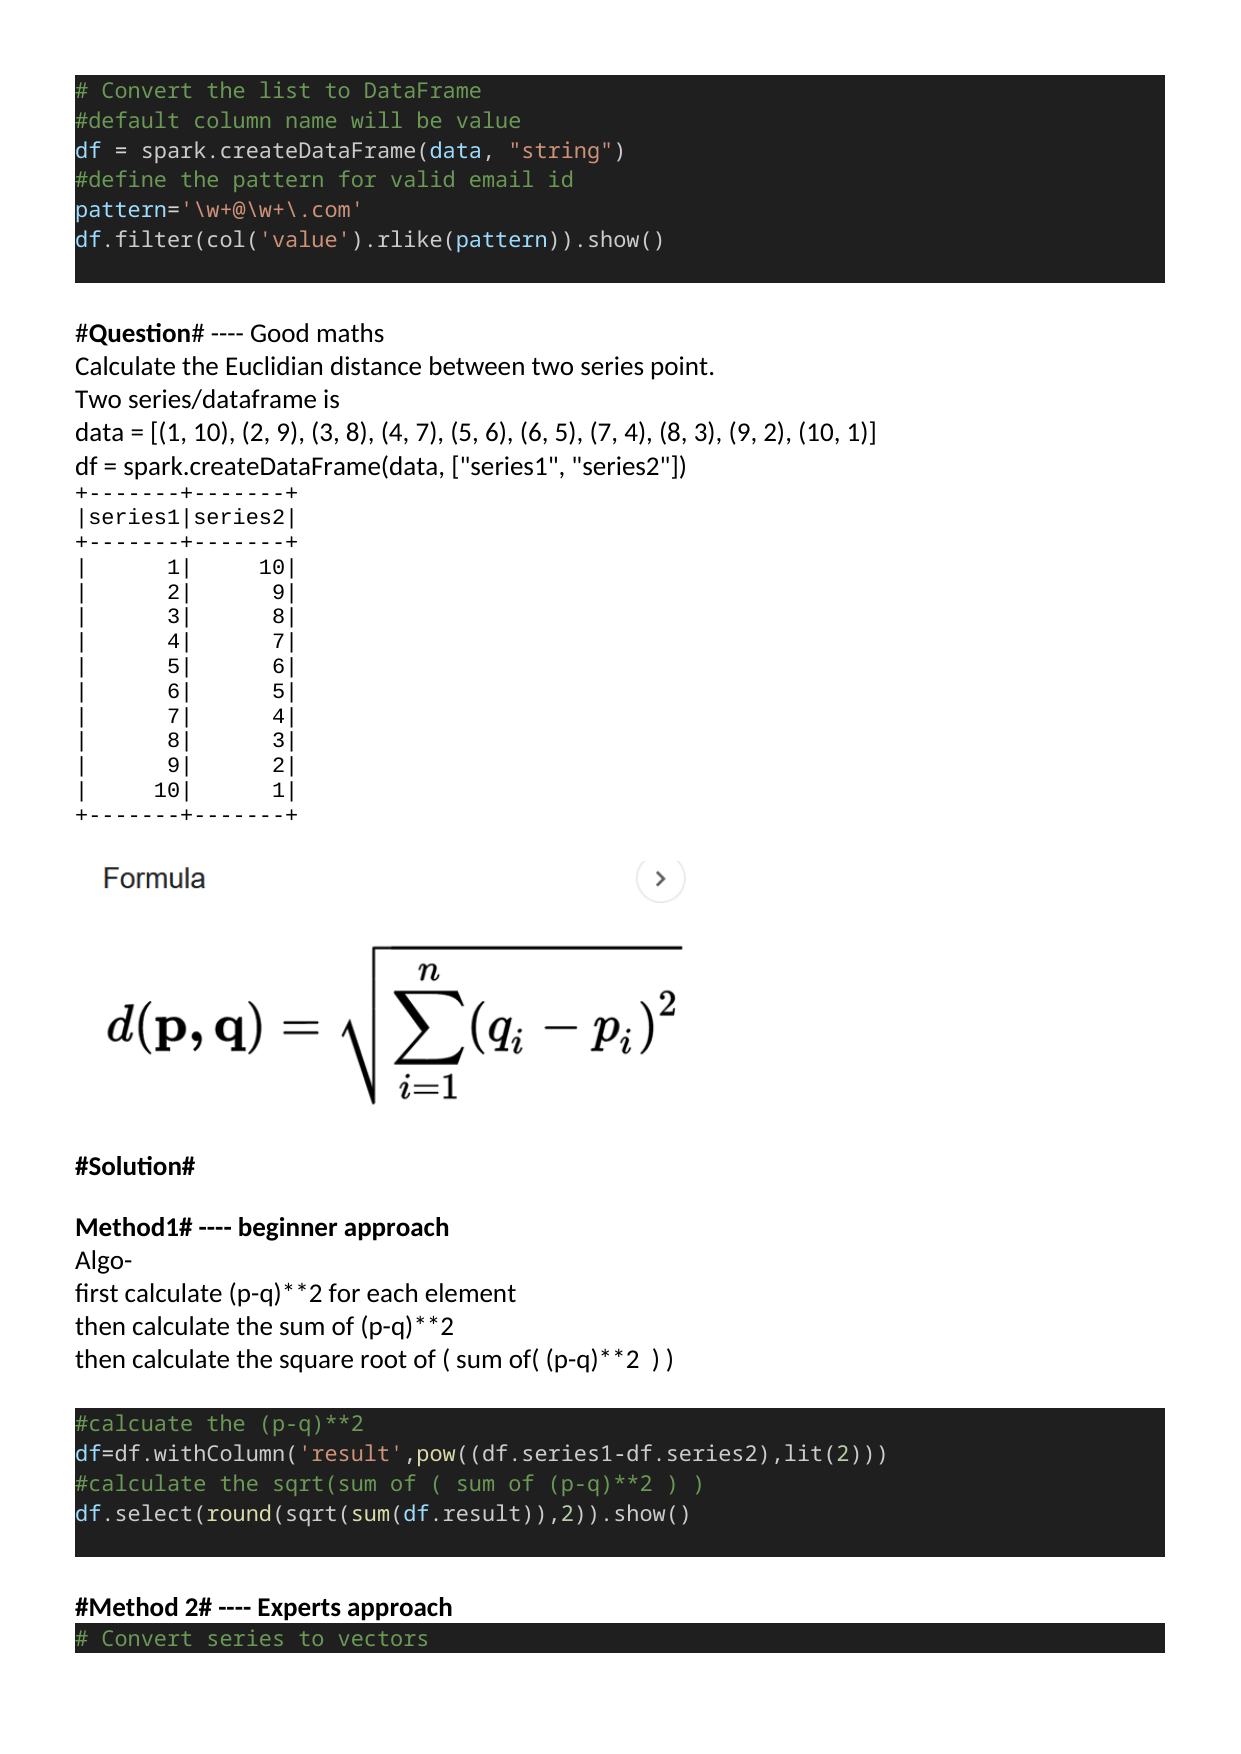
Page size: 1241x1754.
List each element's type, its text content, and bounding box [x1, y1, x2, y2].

text pattern='\w+@\w+\.com' [75, 194, 1165, 224]
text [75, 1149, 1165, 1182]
text | 2| 9| [75, 581, 1165, 606]
text #Question# ---- Good maths [75, 317, 1165, 349]
text data = [(1, 10), (2, 9), (3, 8), (4, 7), (5, 6), (6, 5), (7, 4), (8, 3), (9, 2), (10, 1)] [75, 416, 1165, 449]
text df = spark.createDataFrame(data, "string") [75, 134, 1165, 164]
text Two series/dataframe is [75, 383, 1165, 416]
text # Convert the list to DataFrame [75, 75, 1165, 105]
text df = spark.createDataFrame(data, ["series1", "series2"]) [75, 449, 1165, 482]
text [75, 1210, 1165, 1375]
text df.filter(col('value').rlike(pattern)).show() [75, 224, 1165, 254]
text #define the pattern for valid email id [75, 164, 1165, 194]
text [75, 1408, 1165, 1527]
text | 1| 10| [75, 556, 1165, 581]
text +-------+-------+ [75, 531, 1165, 556]
text Calculate the Euclidian distance between two series point. [75, 349, 1165, 383]
text |series1|series2| [75, 506, 1165, 531]
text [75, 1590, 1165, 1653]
picture [75, 861, 698, 1116]
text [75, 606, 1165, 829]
text #default column name will be value [75, 105, 1165, 134]
text +-------+-------+ [75, 482, 1165, 506]
